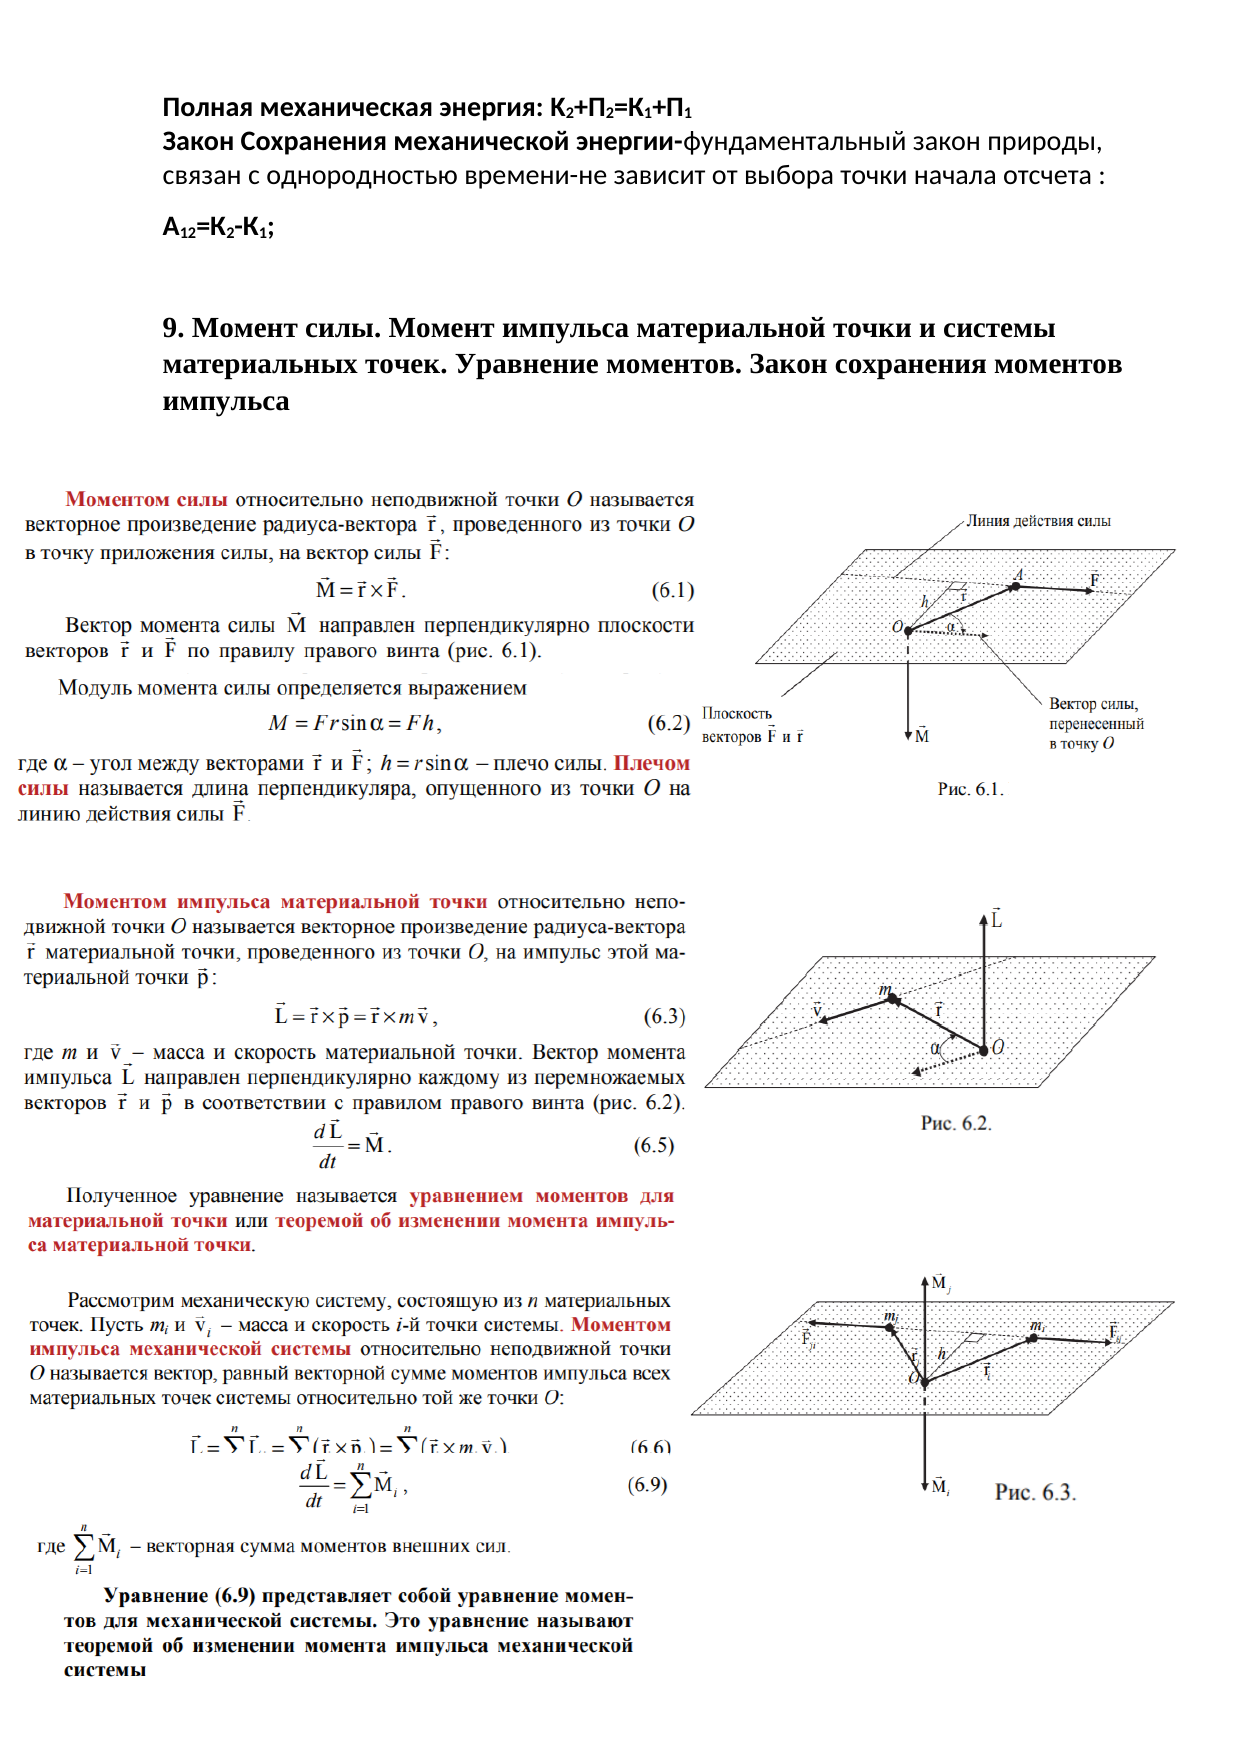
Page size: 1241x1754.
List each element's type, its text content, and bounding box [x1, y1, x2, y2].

picture [686, 1258, 1178, 1514]
text А12=К2-К1; [162, 208, 1152, 243]
picture [3, 467, 1178, 842]
picture [13, 886, 1167, 1259]
picture [21, 1287, 680, 1686]
picture [926, 767, 1009, 807]
text 9. Момент силы. Момент импульса материальной точки и системы материальных точек. Уравнение моментов. Закон сохранения моментов импульса [162, 311, 1152, 416]
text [162, 89, 1152, 192]
